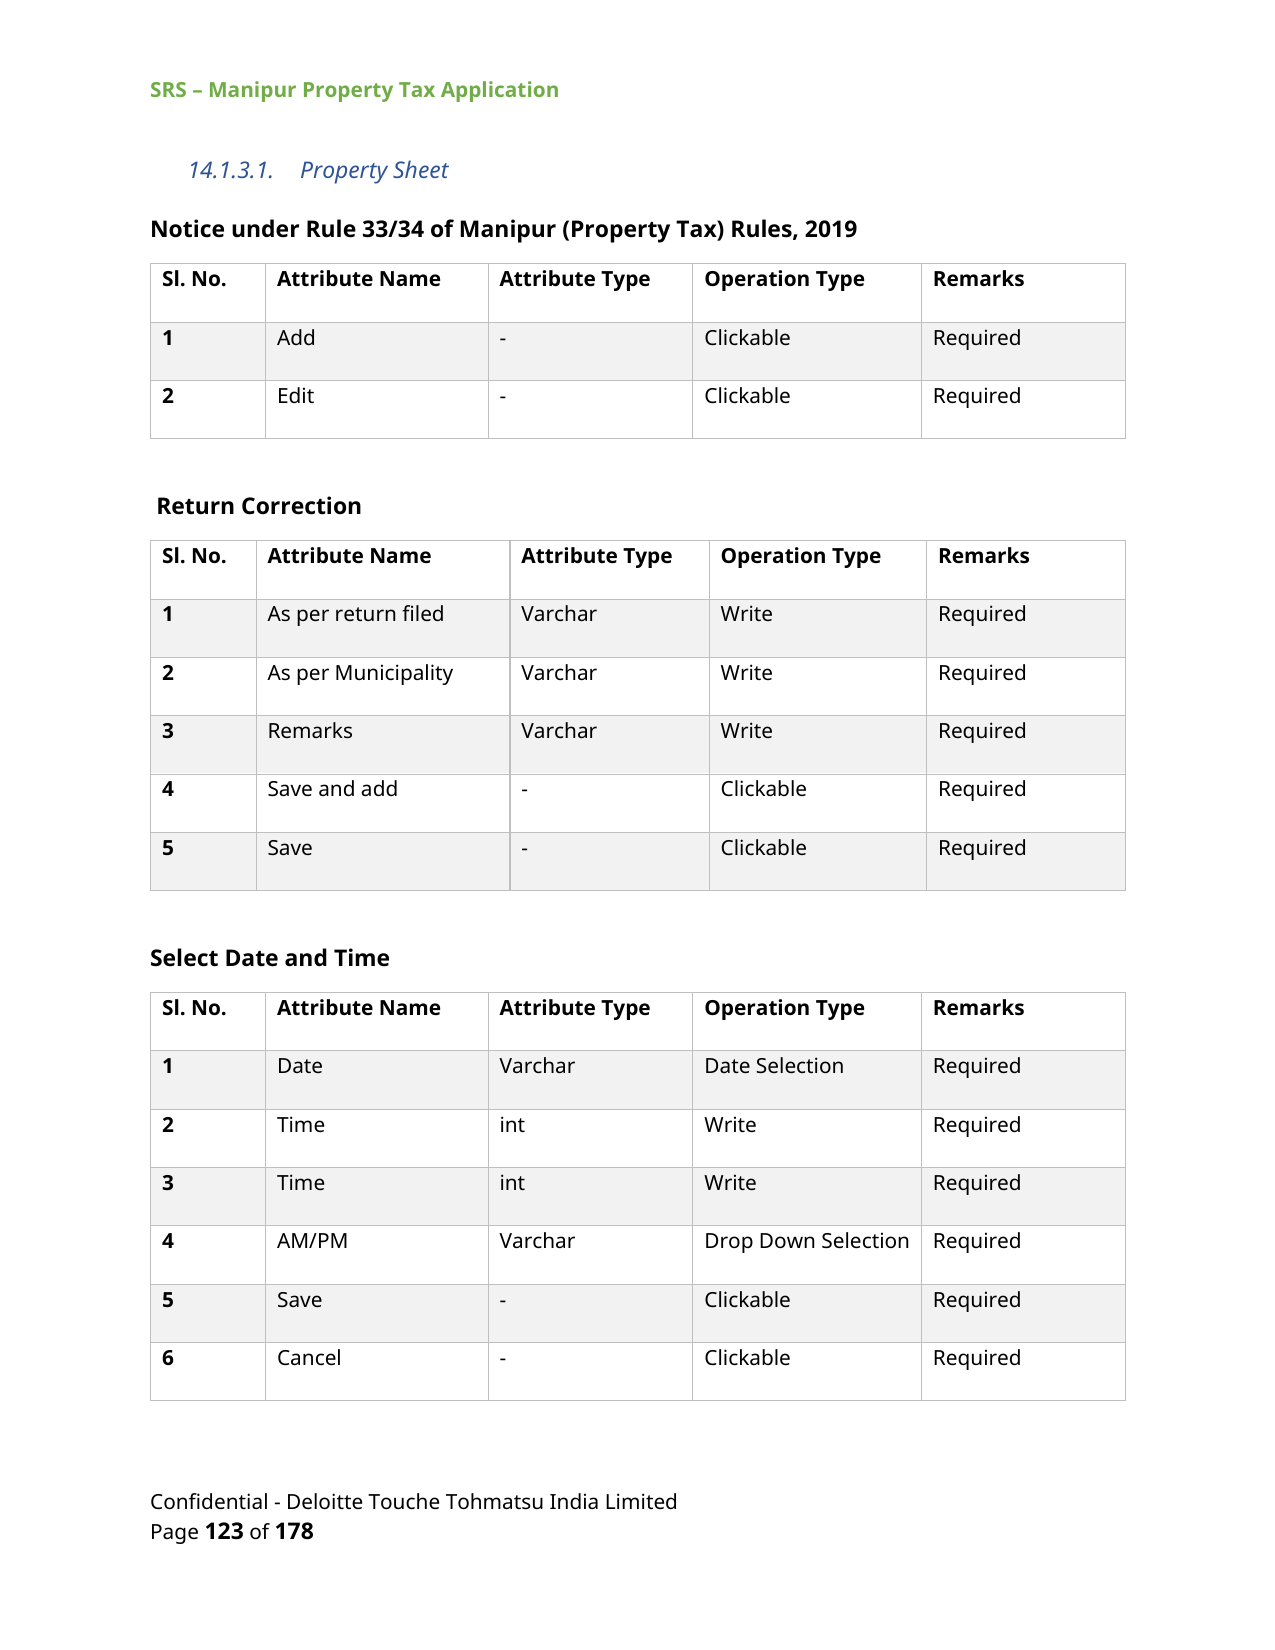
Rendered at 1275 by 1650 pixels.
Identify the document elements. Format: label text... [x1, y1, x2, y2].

table_cell 2 [151, 1110, 265, 1167]
table_cell Required [927, 833, 1125, 890]
table_cell Clickable [693, 1285, 921, 1342]
table_cell 5 [151, 1285, 265, 1342]
table_cell Required [922, 1285, 1125, 1342]
table_cell Varchar [489, 1226, 692, 1284]
table_header Attribute Name [266, 264, 488, 322]
table_cell Write [710, 716, 926, 773]
table_cell Required [922, 1226, 1125, 1284]
table_cell Required [922, 1168, 1125, 1225]
table_cell int [489, 1110, 692, 1167]
table_cell Edit [266, 381, 488, 438]
table_cell - [489, 1285, 692, 1342]
table_header Operation Type [693, 993, 921, 1050]
table_header Attribute Type [511, 541, 709, 598]
table_header Operation Type [693, 264, 921, 322]
table_cell Cancel [266, 1343, 488, 1400]
table_cell Varchar [511, 658, 709, 715]
table_header Sl. No. [151, 993, 265, 1050]
table_cell Clickable [693, 1343, 921, 1400]
table_header Attribute Type [489, 264, 692, 322]
table_header Attribute Type [489, 993, 692, 1050]
table_cell Required [927, 716, 1125, 773]
table_cell Clickable [710, 833, 926, 890]
table_cell Clickable [693, 381, 921, 438]
table_cell Varchar [489, 1051, 692, 1109]
table_cell 1 [151, 600, 256, 657]
table_cell 3 [151, 1168, 265, 1225]
text Select Date and Time [150, 942, 1125, 973]
table_cell Write [710, 658, 926, 715]
table_cell Drop Down Selection [693, 1226, 921, 1284]
table_cell Save [257, 833, 509, 890]
table_cell Required [922, 1343, 1125, 1400]
table_header Remarks [922, 264, 1125, 322]
table_cell 5 [151, 833, 256, 890]
table_cell - [489, 1343, 692, 1400]
table_cell AM/PM [266, 1226, 488, 1284]
table_cell int [489, 1168, 692, 1225]
table_cell 2 [151, 381, 265, 438]
table_header Remarks [927, 541, 1125, 598]
table_cell - [511, 775, 709, 832]
table_cell Required [922, 381, 1125, 438]
table_cell 4 [151, 775, 256, 832]
table_cell Time [266, 1110, 488, 1167]
table_cell Required [927, 658, 1125, 715]
table_cell Required [922, 1051, 1125, 1109]
table_cell Required [922, 1110, 1125, 1167]
text Return Correction [150, 490, 1125, 521]
table_cell - [489, 323, 692, 380]
table_cell Required [927, 600, 1125, 657]
table_cell 3 [151, 716, 256, 773]
table_cell Save [266, 1285, 488, 1342]
table_header Operation Type [710, 541, 926, 598]
table_header Attribute Name [257, 541, 509, 598]
table_cell 4 [151, 1226, 265, 1284]
table_cell Varchar [511, 600, 709, 657]
table_cell Time [266, 1168, 488, 1225]
table_cell Add [266, 323, 488, 380]
table_cell 1 [151, 1051, 265, 1109]
table_header Remarks [922, 993, 1125, 1050]
table_cell Clickable [710, 775, 926, 832]
table_cell Date Selection [693, 1051, 921, 1109]
subtitle Property Sheet [187, 154, 1125, 185]
table_cell Write [693, 1110, 921, 1167]
text Notice under Rule 33/34 of Manipur (Property Tax) Rules, 2019 [150, 213, 1125, 244]
table_cell Required [922, 323, 1125, 380]
table_header Sl. No. [151, 264, 265, 322]
table_cell Write [710, 600, 926, 657]
table_cell Date [266, 1051, 488, 1109]
table_cell As per return filed [257, 600, 509, 657]
table_cell Varchar [511, 716, 709, 773]
table_cell Remarks [257, 716, 509, 773]
table_header Sl. No. [151, 541, 256, 598]
table_cell - [511, 833, 709, 890]
table_cell 1 [151, 323, 265, 380]
table_cell 2 [151, 658, 256, 715]
table_header Attribute Name [266, 993, 488, 1050]
table_cell Required [927, 775, 1125, 832]
table_cell Clickable [693, 323, 921, 380]
table_cell 6 [151, 1343, 265, 1400]
table_cell As per Municipality [257, 658, 509, 715]
table_cell Save and add [257, 775, 509, 832]
table_cell Write [693, 1168, 921, 1225]
table_cell - [489, 381, 692, 438]
